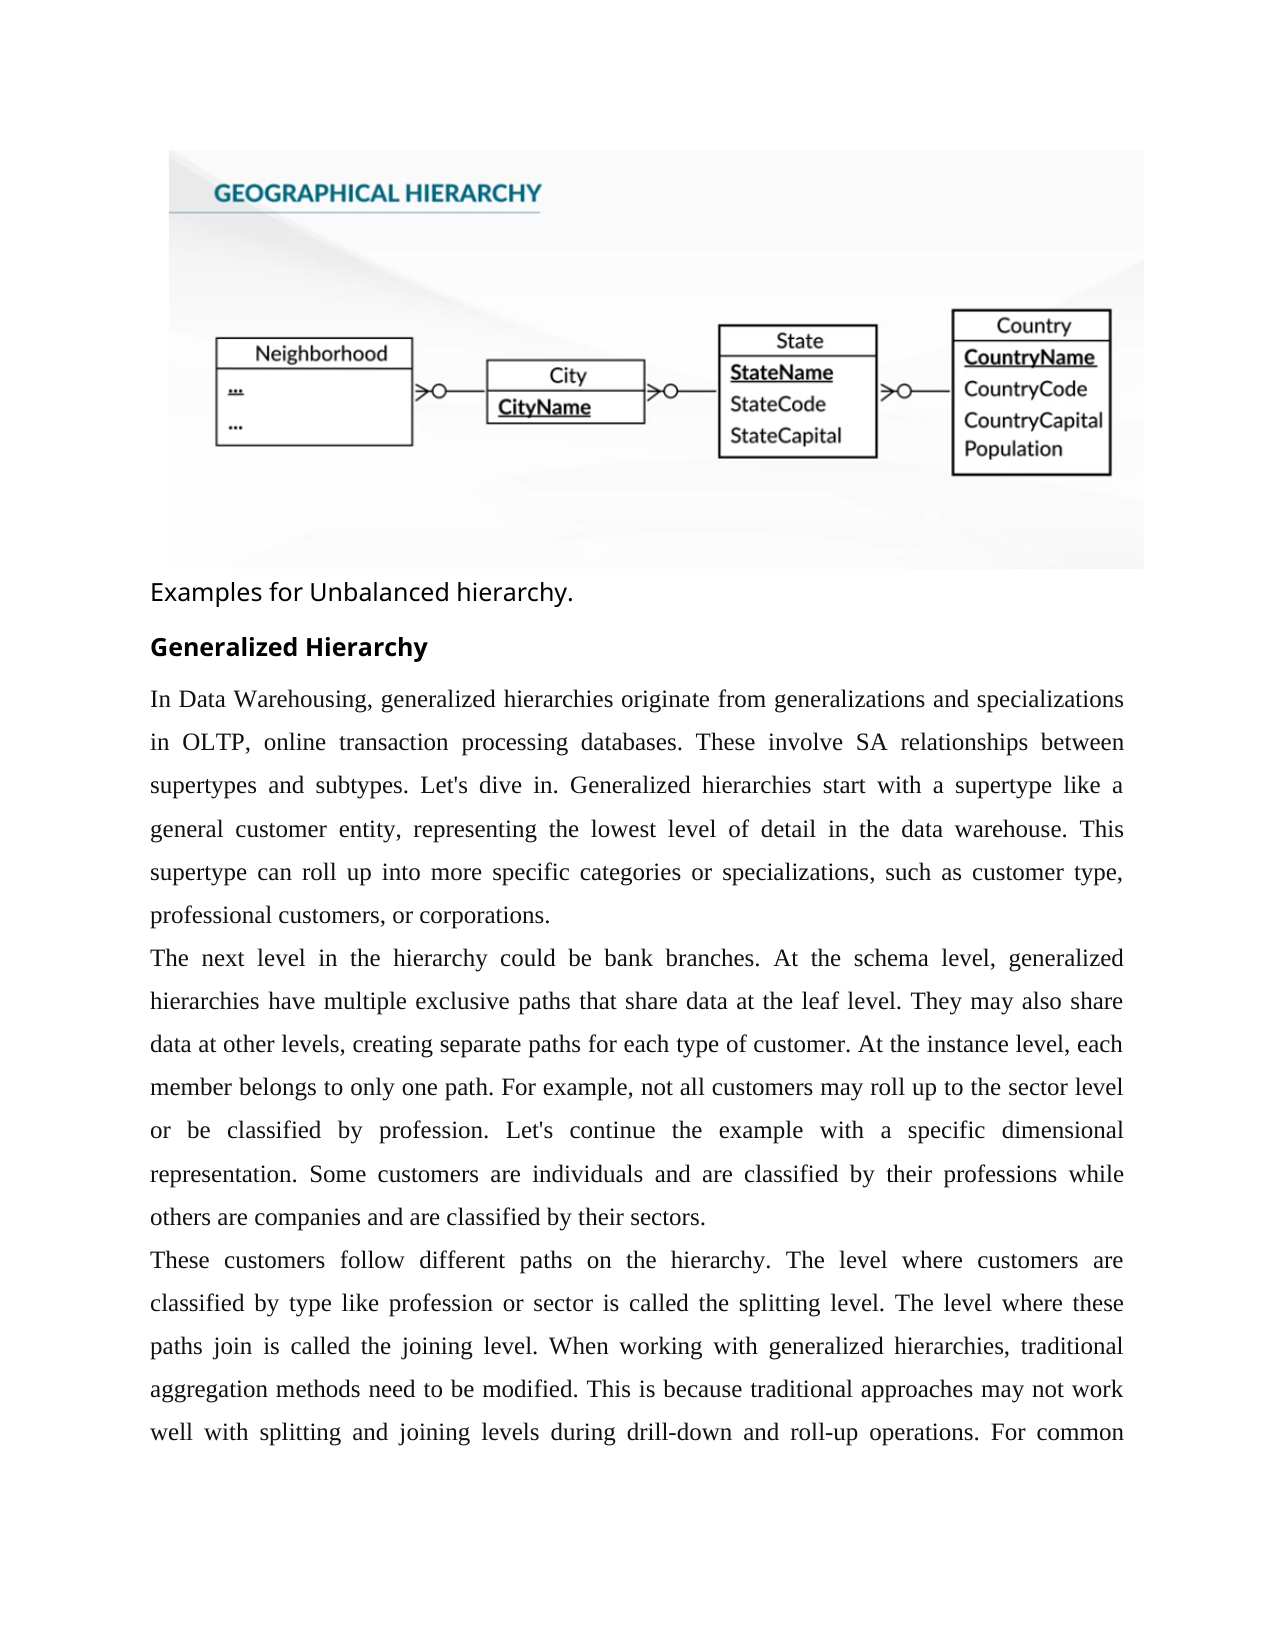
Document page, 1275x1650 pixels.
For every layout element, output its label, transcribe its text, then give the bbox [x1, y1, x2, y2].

text Examples for Unbalanced hierarchy. [150, 150, 1125, 608]
text Generalized Hierarchy [150, 629, 1125, 663]
text In Data Warehousing, generalized hierarchies originate from generalizations and specializations in OLTP, online transaction processing databases. These involve SA relationships between supertypes and subtypes. Let's dive in. Generalized hierarchies start with a supertype like a general customer entity, representing the lowest level of detail in the data warehouse. This supertype can roll up into more specific categories or specializations, such as customer type, professional customers, or corporations. [150, 684, 1125, 929]
text The next level in the hierarchy could be bank branches. At the schema level, generalized hierarchies have multiple exclusive paths that share data at the leaf level. They may also share data at other levels, creating separate paths for each type of customer. At the instance level, each member belongs to only one path. For example, not all customers may roll up to the sector level or be classified by profession. Let's continue the example with a specific dimensional representation. Some customers are individuals and are classified by their professions while others are companies and are classified by their sectors. [150, 943, 1125, 1231]
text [150, 1245, 1125, 1446]
